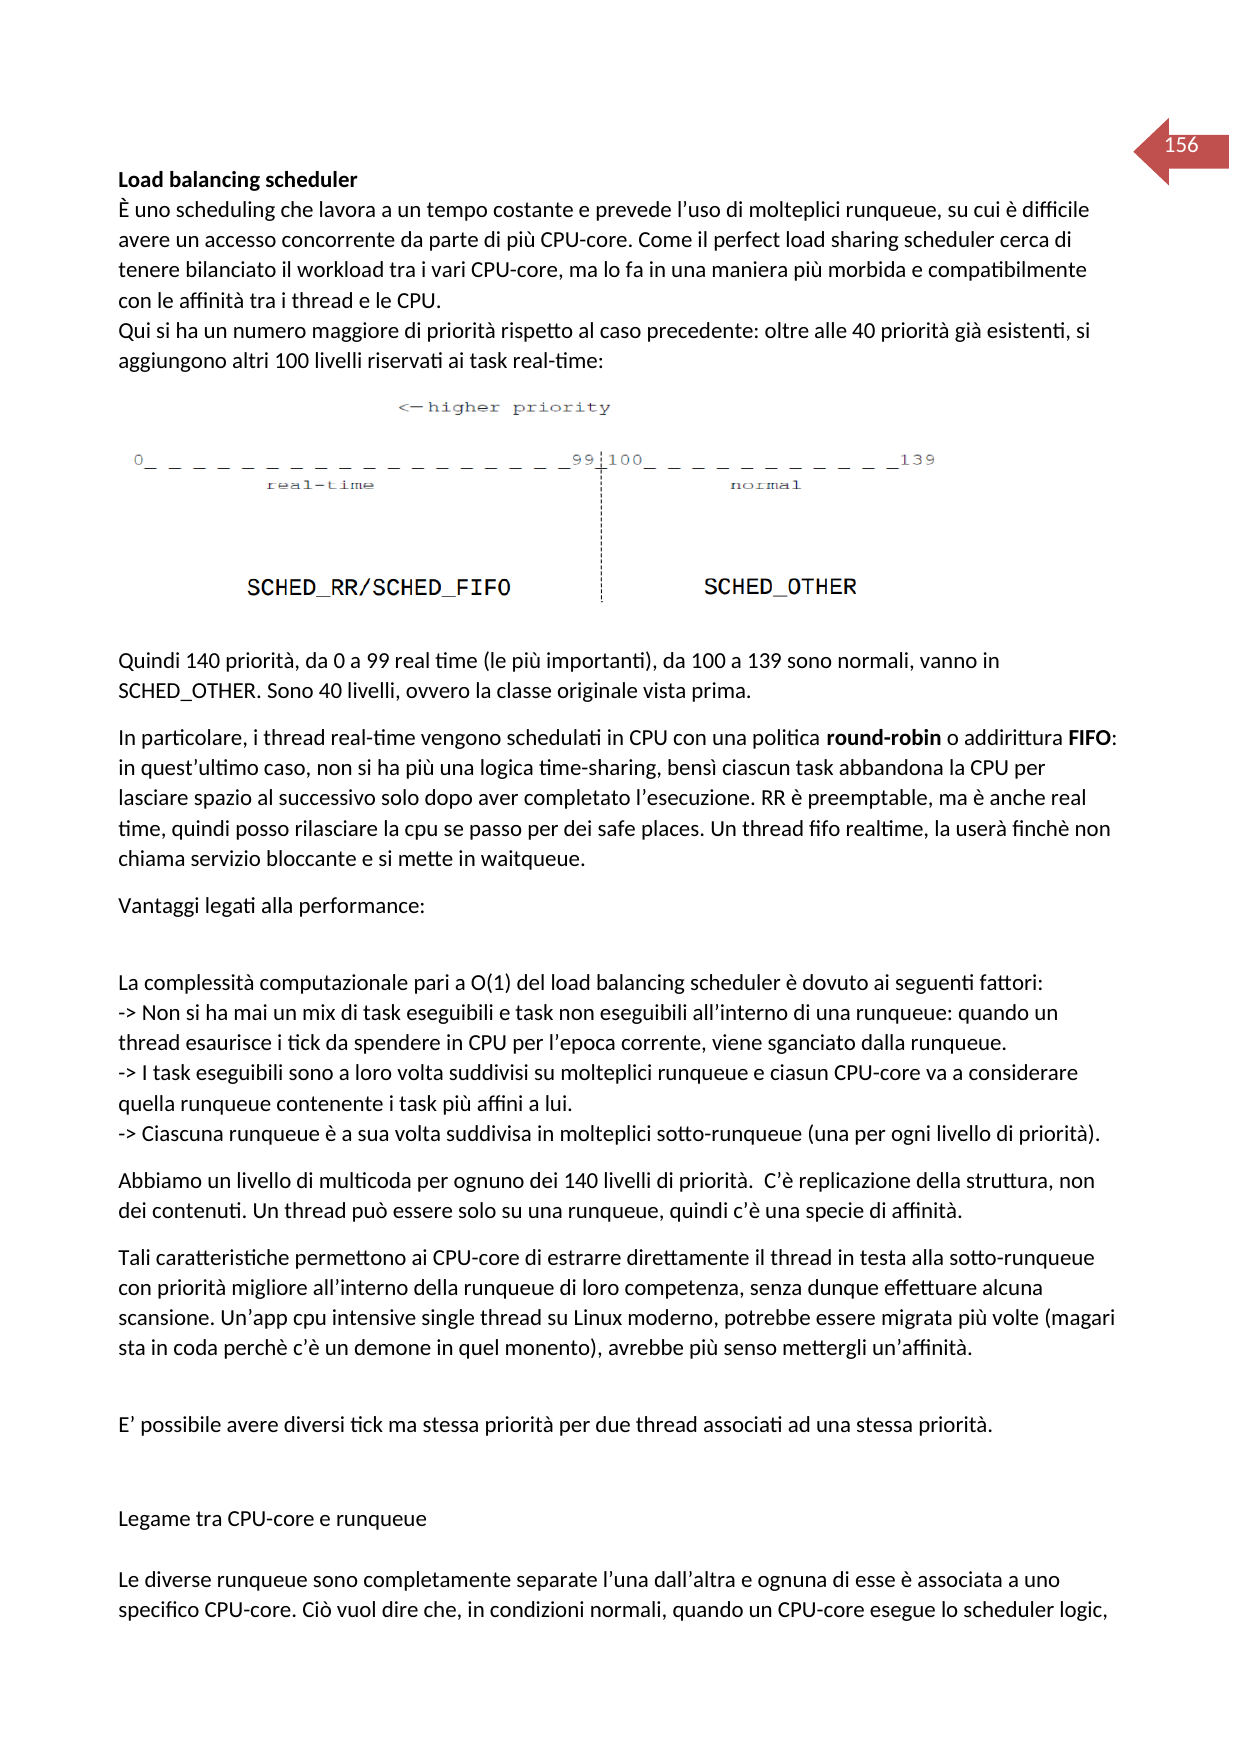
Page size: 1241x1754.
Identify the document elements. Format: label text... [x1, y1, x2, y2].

text E’ possibile avere diversi tick ma stessa priorità per due thread associati ad una stessa priorità. [118, 1380, 1122, 1438]
text Quindi 140 priorità, da 0 a 99 real time (le più importanti), da 100 a 139 sono normali, vanno in SCHED_OTHER. Sono 40 livelli, ovvero la classe originale vista prima. [118, 646, 1122, 704]
text La complessità computazionale pari a O(1) del load balancing scheduler è dovuto ai seguenti fattori: -> Non si ha mai un mix di task eseguibili e task non eseguibili all’interno di una runqueue: quando un thread esaurisce i tick da spendere in CPU per l’epoca corrente, viene sganciato dalla runqueue. -> I task eseguibili sono a loro volta suddivisi su molteplici runqueue e ciasun CPU-core va a considerare quella runqueue contenente i task più affini a lui. -> Ciascuna runqueue è a sua volta suddivisa in molteplici sotto-runqueue (una per ogni livello di priorità). [118, 938, 1122, 1147]
text Vantaggi legati alla performance: [118, 891, 1122, 919]
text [118, 1504, 1122, 1623]
text In particolare, i thread real-time vengono schedulati in CPU con una politica round-robin o addirittura FIFO: in quest’ultimo caso, non si ha più una logica time-sharing, bensì ciascun task abbandona la CPU per lasciare spazio al successivo solo dopo aver completato l’esecuzione. RR è preemptable, ma è anche real time, quindi posso rilasciare la cpu se passo per dei safe places. Un thread fifo realtime, la userà finchè non chiama servizio bloccante e si mette in waitqueue. [118, 723, 1122, 872]
text Load balancing scheduler È uno scheduling che lavora a un tempo costante e prevede l’uso di molteplici runqueue, su cui è difficile avere un accesso concorrente da parte di più CPU-core. Come il perfect load sharing scheduler cerca di tenere bilanciato il workload tra i vari CPU-core, ma lo fa in una maniera più morbida e compatibilmente con le affinità tra i thread e le CPU. Qui si ha un numero maggiore di priorità rispetto al caso precedente: oltre alle 40 priorità già esistenti, si aggiungono altri 100 livelli riservati ai task real-time: [118, 165, 1122, 374]
text Tali caratteristiche permettono ai CPU-core di estrarre direttamente il thread in testa alla sotto-runqueue con priorità migliore all’interno della runqueue di loro competenza, senza dunque effettuare alcuna scansione. Un’app cpu intensive single thread su Linux moderno, potrebbe essere migrata più volte (magari sta in coda perchè c’è un demone in quel monento), avrebbe più senso mettergli un’affinità. [118, 1243, 1122, 1361]
text Abbiamo un livello di multicoda per ognuno dei 140 livelli di priorità. C’è replicazione della struttura, non dei contenuti. Un thread può essere solo su una runqueue, quindi c’è una specie di affinità. [118, 1166, 1122, 1224]
picture [118, 393, 952, 627]
